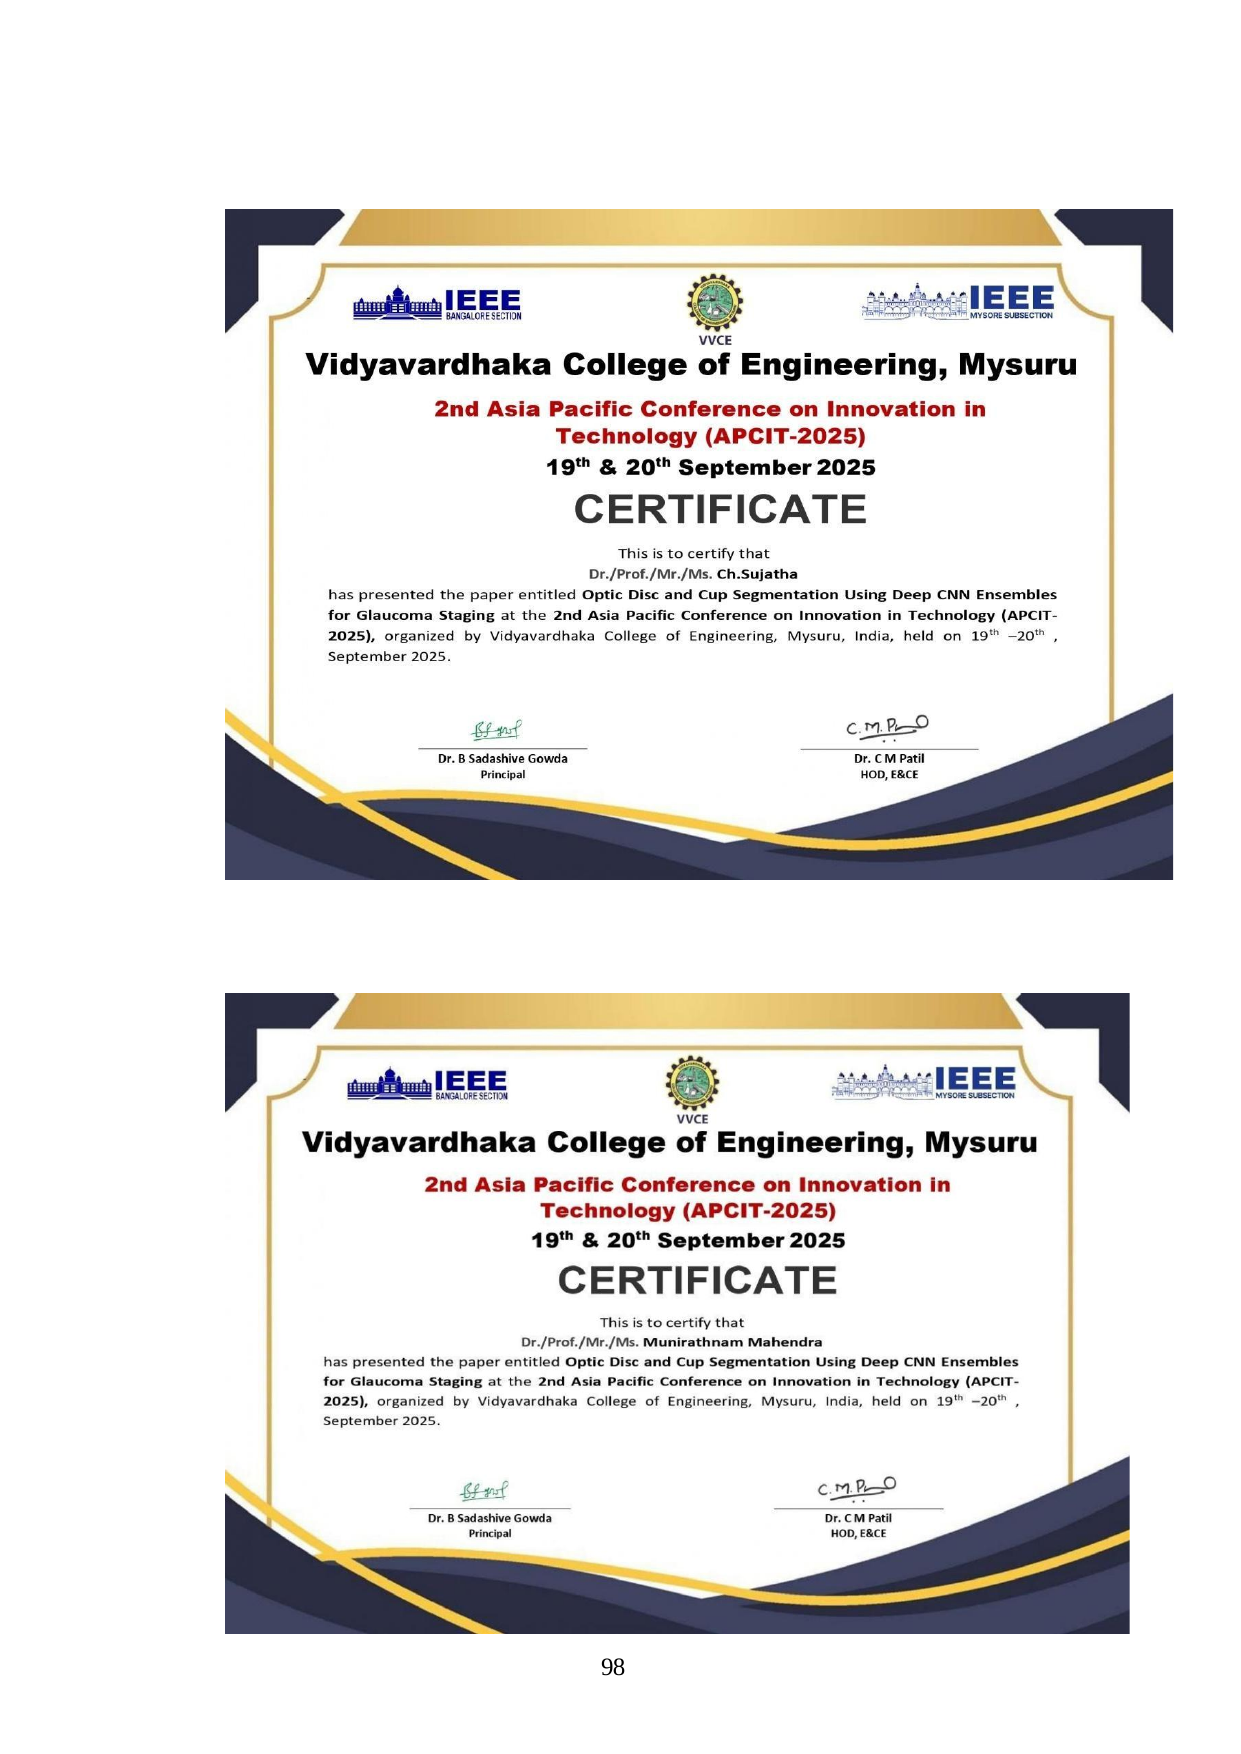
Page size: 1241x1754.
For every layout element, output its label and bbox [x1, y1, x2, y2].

picture [225, 209, 1174, 880]
picture [225, 993, 1130, 1634]
